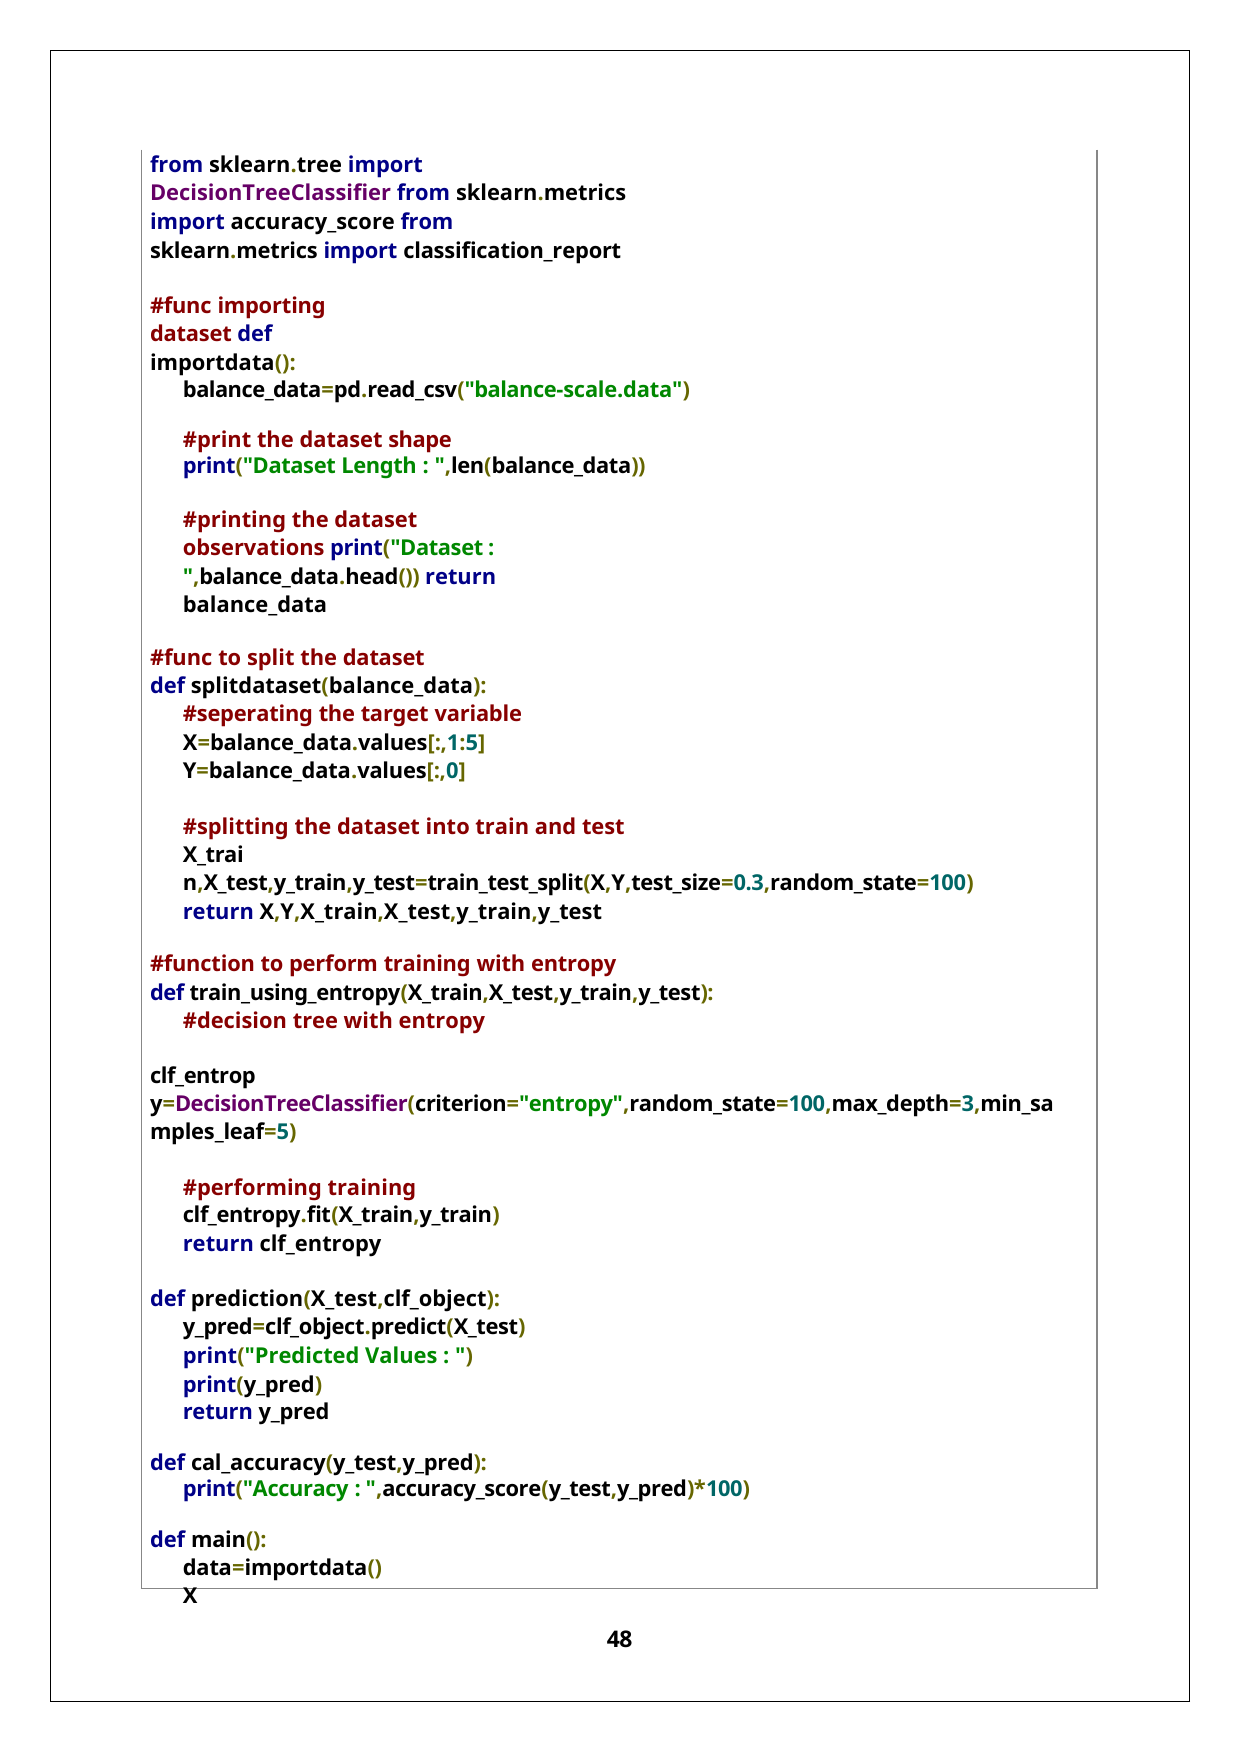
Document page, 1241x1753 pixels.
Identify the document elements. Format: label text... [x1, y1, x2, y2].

text balance_data=pd.read_csv("balance-scale.data") [183, 376, 1111, 402]
text #performing training clf_entropy.fit(X_train,y_train) return clf_entropy [183, 1172, 500, 1258]
text from sklearn.tree import DecisionTreeClassifier from sklearn.metrics import accuracy_score from sklearn.metrics import classification_report [150, 150, 626, 264]
text clf_entropy=DecisionTreeClassifier(criterion="entropy",random_state=100,max_depth=3,min_sa mples_leaf=5) [150, 1060, 1111, 1146]
text #func importing dataset def importdata(): [150, 290, 398, 376]
text return y_pred [183, 1398, 1111, 1424]
text #func to split the dataset [150, 644, 1111, 670]
text def cal_accuracy(y_test,y_pred): [150, 1449, 1111, 1475]
text print("Accuracy : ",accuracy_score(y_test,y_pred)*100) [183, 1475, 1111, 1501]
text def splitdataset(balance_data): #seperating the target variable X=balance_data.values[:,1:5] Y=balance_data.values[:,0] [150, 671, 568, 785]
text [183, 1552, 667, 1610]
text def main(): [150, 1526, 1111, 1552]
text #splitting the dataset into train and test X_train,X_test,y_train,y_test=train_test_split(X,Y,test_size=0.3,random_state=100) return X,Y,X_train,X_test,y_train,y_test [183, 811, 978, 926]
text #function to perform training with entropy [150, 951, 1111, 977]
text def train_using_entropy(X_train,X_test,y_train,y_test): #decision tree with entropy [150, 977, 740, 1034]
text #printing the dataset observations print("Dataset : ",balance_data.head()) return balance_data [183, 504, 562, 619]
text print("Dataset Length : ",len(balance_data)) [183, 453, 1111, 479]
text def prediction(X_test,clf_object): y_pred=clf_object.predict(X_test) print("Predicted Values : ") print(y_pred) [150, 1284, 568, 1398]
text #print the dataset shape [183, 427, 1111, 453]
